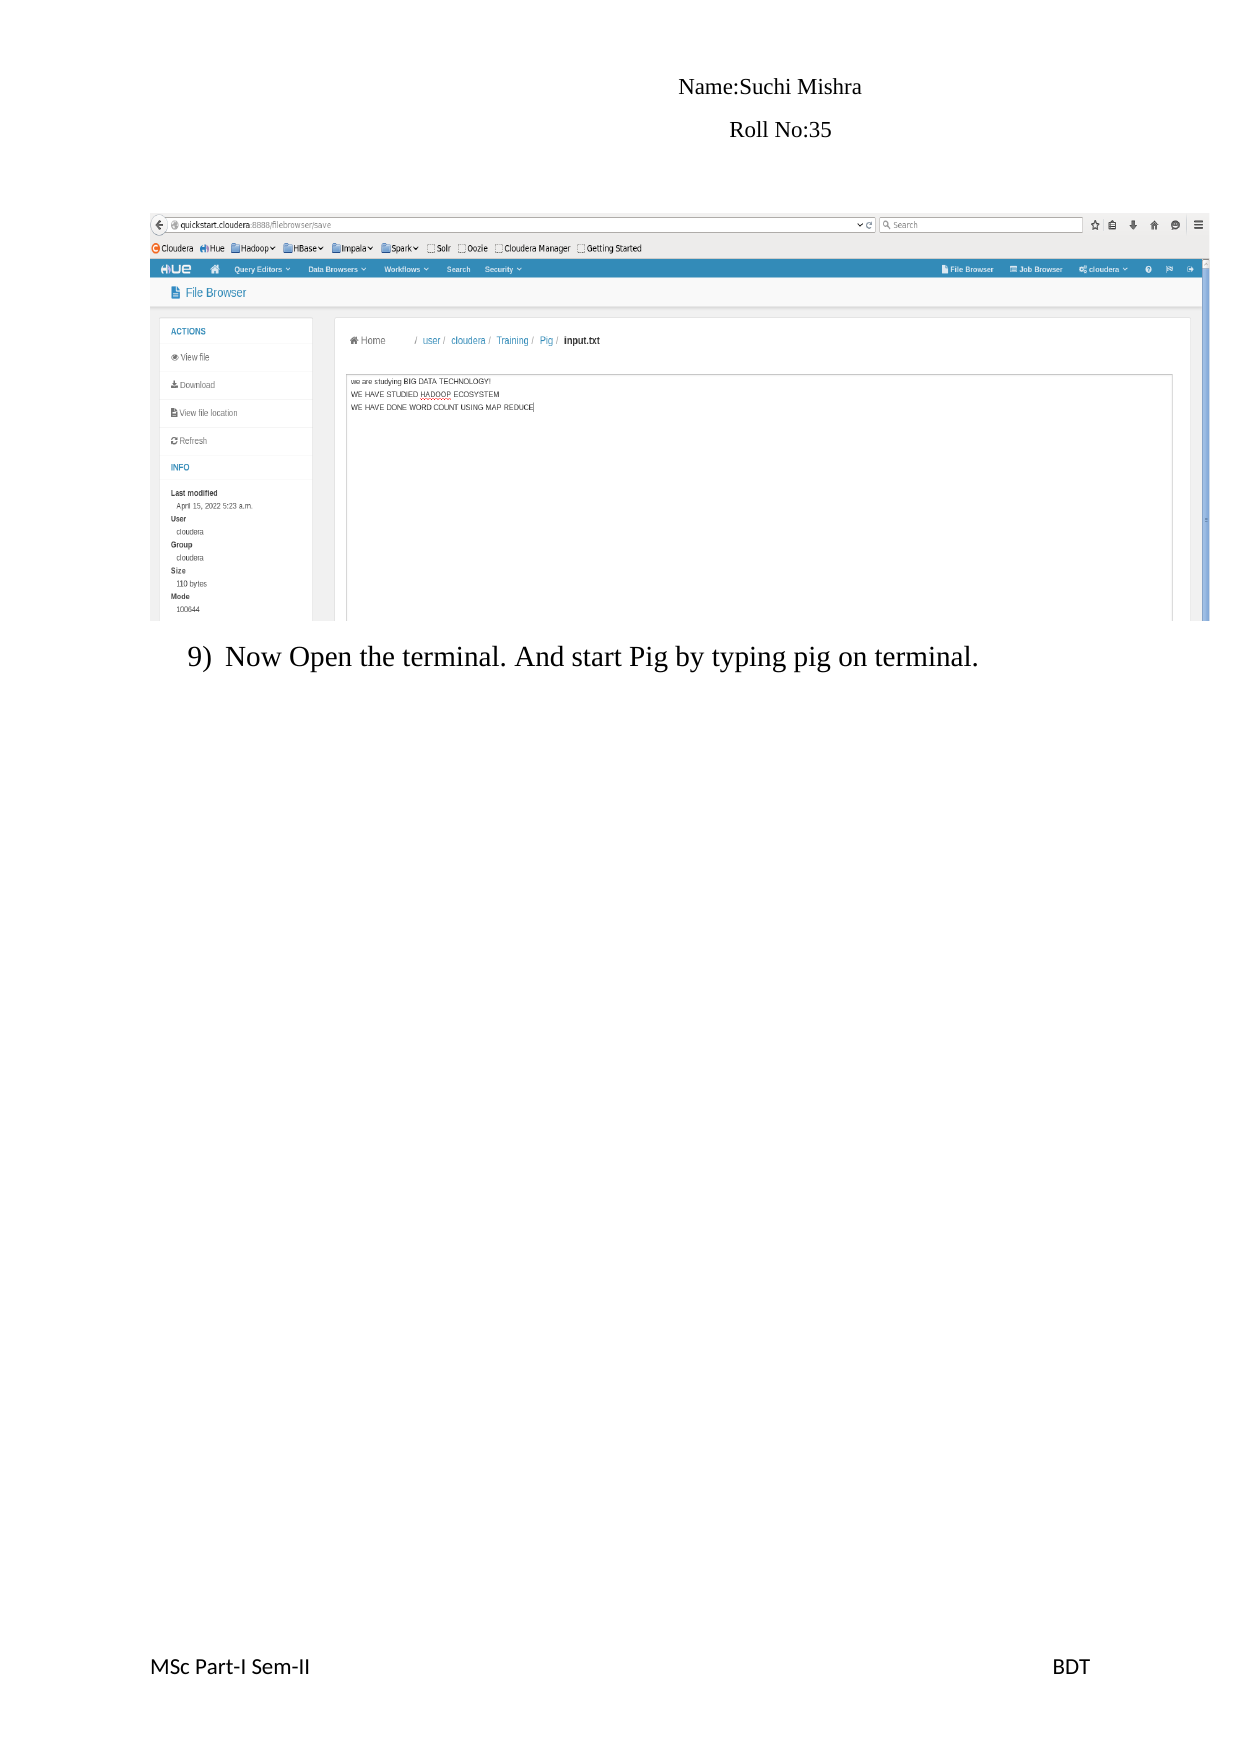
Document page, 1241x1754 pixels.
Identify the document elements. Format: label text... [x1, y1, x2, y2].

picture [150, 213, 1210, 621]
list Now Open the terminal. And start Pig by typing pig on terminal. [187, 639, 1090, 673]
